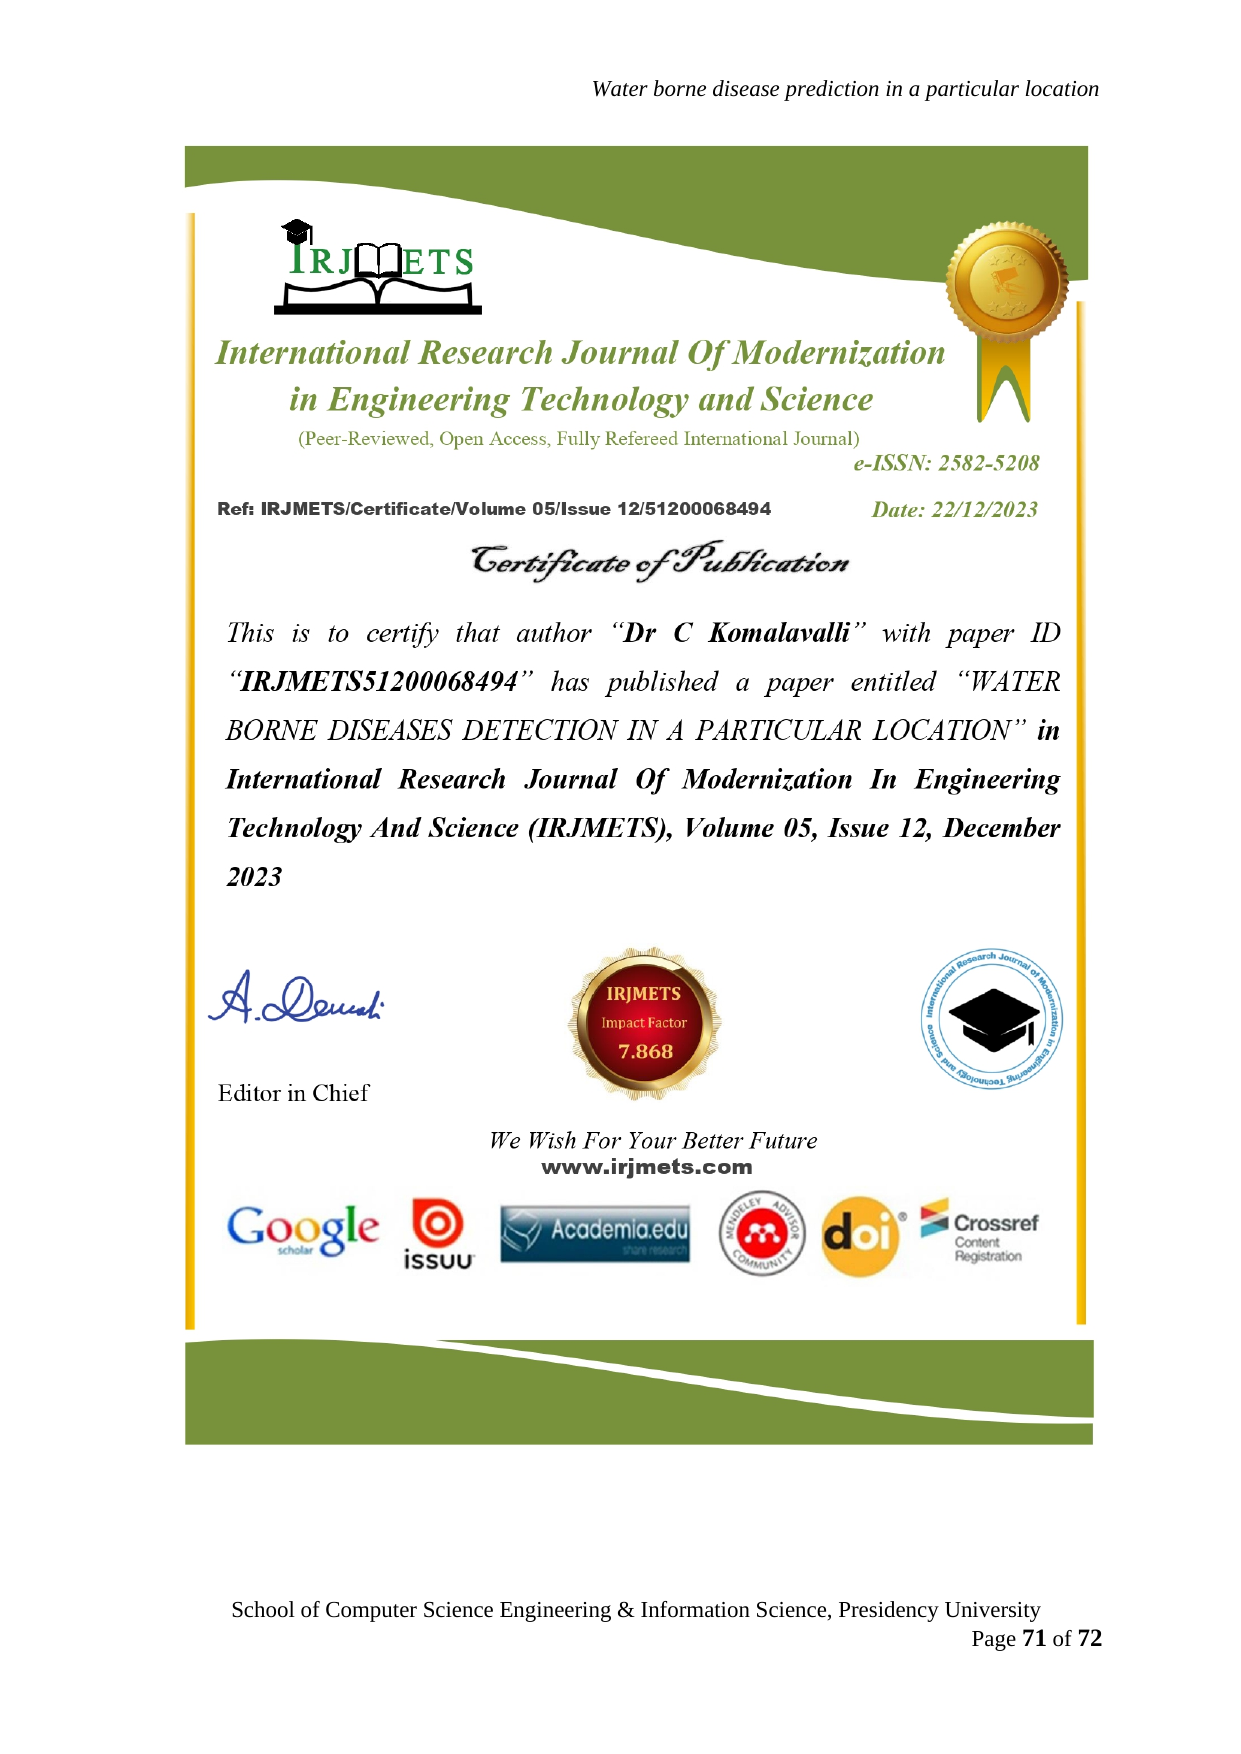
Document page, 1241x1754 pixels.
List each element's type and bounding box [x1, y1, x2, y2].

picture [170, 132, 1103, 1451]
